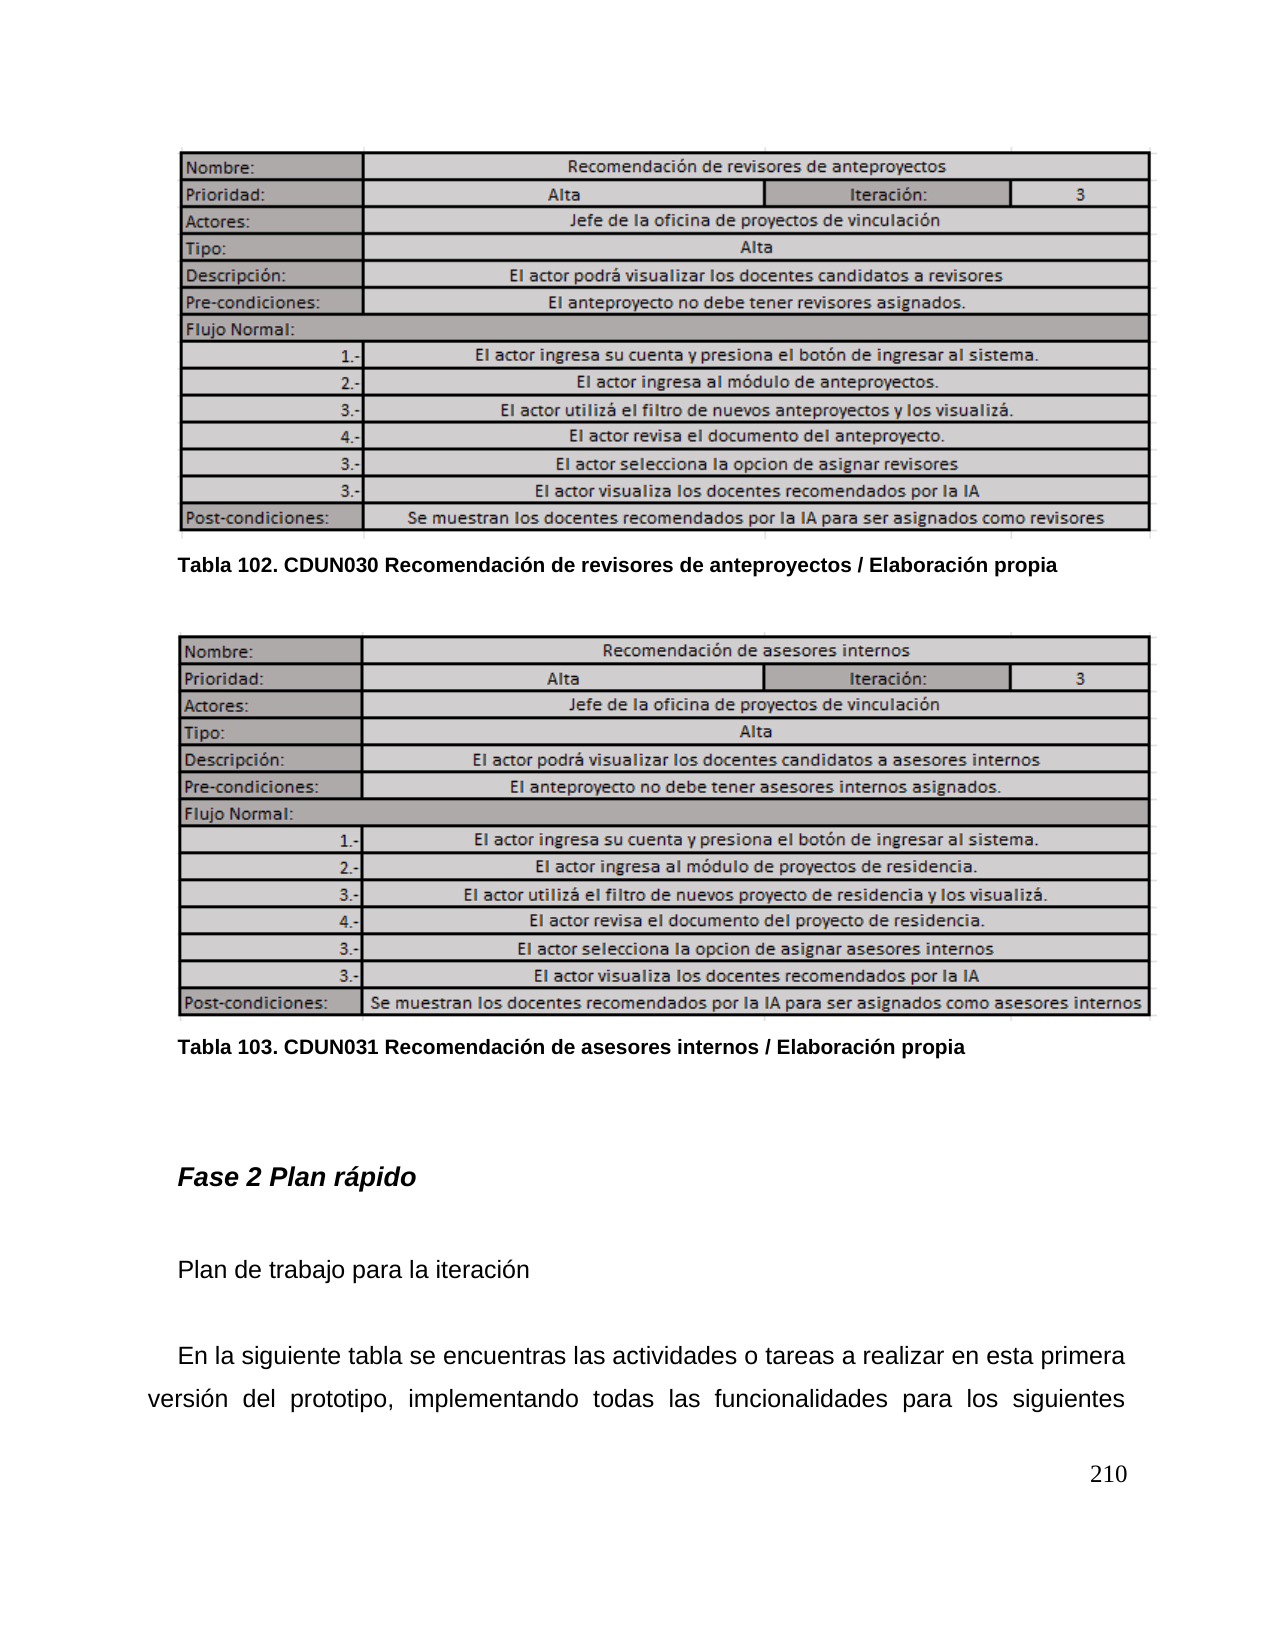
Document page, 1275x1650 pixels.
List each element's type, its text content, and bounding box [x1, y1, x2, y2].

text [148, 1341, 1127, 1413]
subtitle Fase 2 Plan rápido [148, 1161, 1127, 1192]
subtitle Plan de trabajo para la iteración [148, 1255, 1127, 1284]
picture [177, 147, 1157, 539]
picture [177, 632, 1157, 1021]
